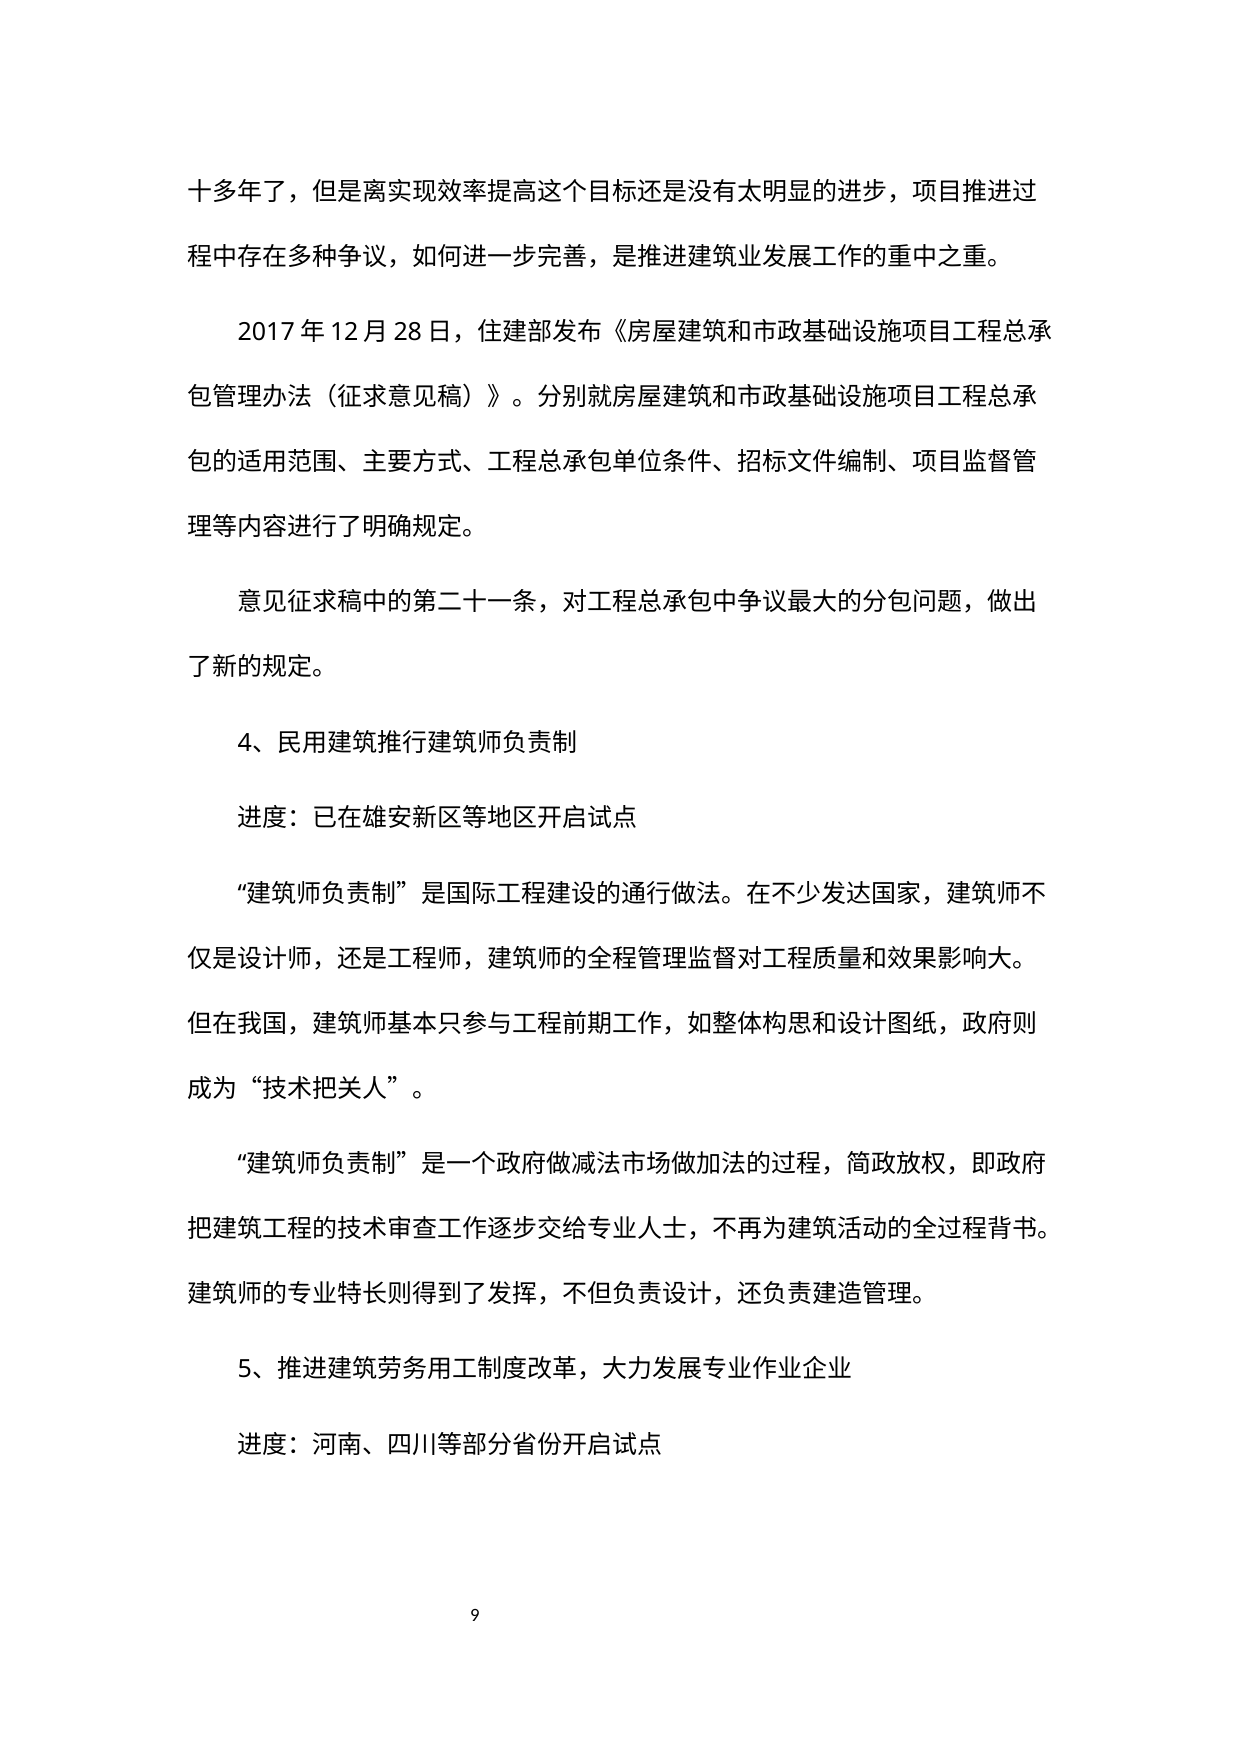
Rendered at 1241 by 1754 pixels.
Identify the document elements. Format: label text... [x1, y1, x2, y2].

text 进度：已在雄安新区等地区开启试点 [187, 783, 1053, 848]
text 进度：河南、四川等部分省份开启试点 [187, 1410, 1053, 1475]
text 意见征求稿中的第二十一条，对工程总承包中争议最大的分包问题，做出了新的规定。 [187, 567, 1053, 697]
text 2017年12月28日，住建部发布《房屋建筑和市政基础设施项目工程总承包管理办法（征求意见稿）》。分别就房屋建筑和市政基础设施项目工程总承包的适用范围、主要方式、工程总承包单位条件、招标文件编制、项目监督管理等内容进行了明确规定。 [187, 297, 1053, 557]
text 5、推进建筑劳务用工制度改革，大力发展专业作业企业 [187, 1334, 1053, 1399]
text “建筑师负责制”是一个政府做减法市场做加法的过程，简政放权，即政府把建筑工程的技术审查工作逐步交给专业人士，不再为建筑活动的全过程背书。建筑师的专业特长则得到了发挥，不但负责设计，还负责建造管理。 [187, 1129, 1053, 1324]
text 4、民用建筑推行建筑师负责制 [187, 708, 1053, 773]
text “建筑师负责制”是国际工程建设的通行做法。在不少发达国家，建筑师不仅是设计师，还是工程师，建筑师的全程管理监督对工程质量和效果影响大。但在我国，建筑师基本只参与工程前期工作，如整体构思和设计图纸，政府则成为“技术把关人”。 [187, 859, 1053, 1119]
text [187, 157, 1053, 287]
